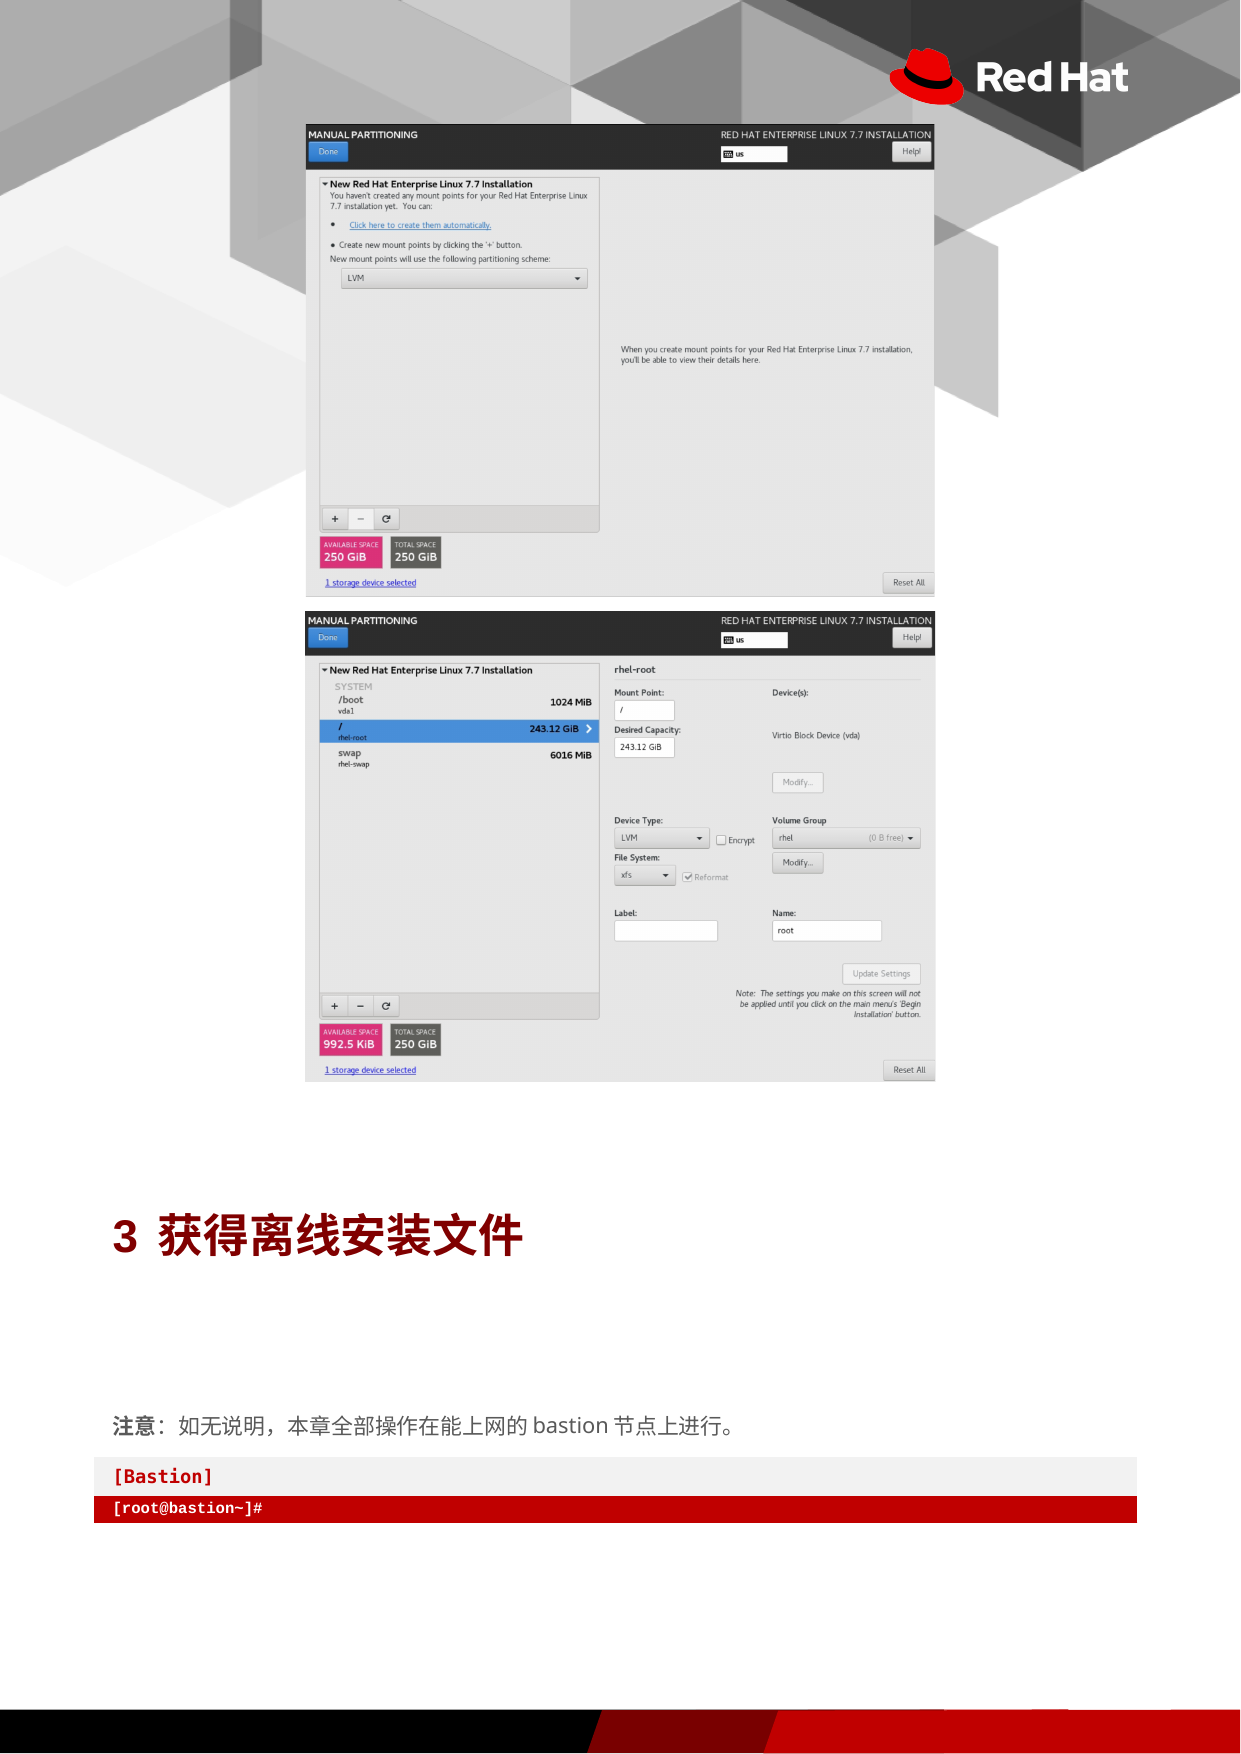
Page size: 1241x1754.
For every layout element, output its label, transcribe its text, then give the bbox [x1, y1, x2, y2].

text [Bastion] [104, 1459, 1136, 1495]
picture [889, 48, 1128, 105]
subtitle 获得离线安装文件 [112, 1183, 1128, 1281]
text 注意：如无说明，本章全部操作在能上网的bastion节点上进行。 [112, 1409, 1128, 1441]
text [root@bastion~]# [104, 1497, 1136, 1522]
picture [305, 611, 936, 1082]
picture [305, 124, 935, 597]
